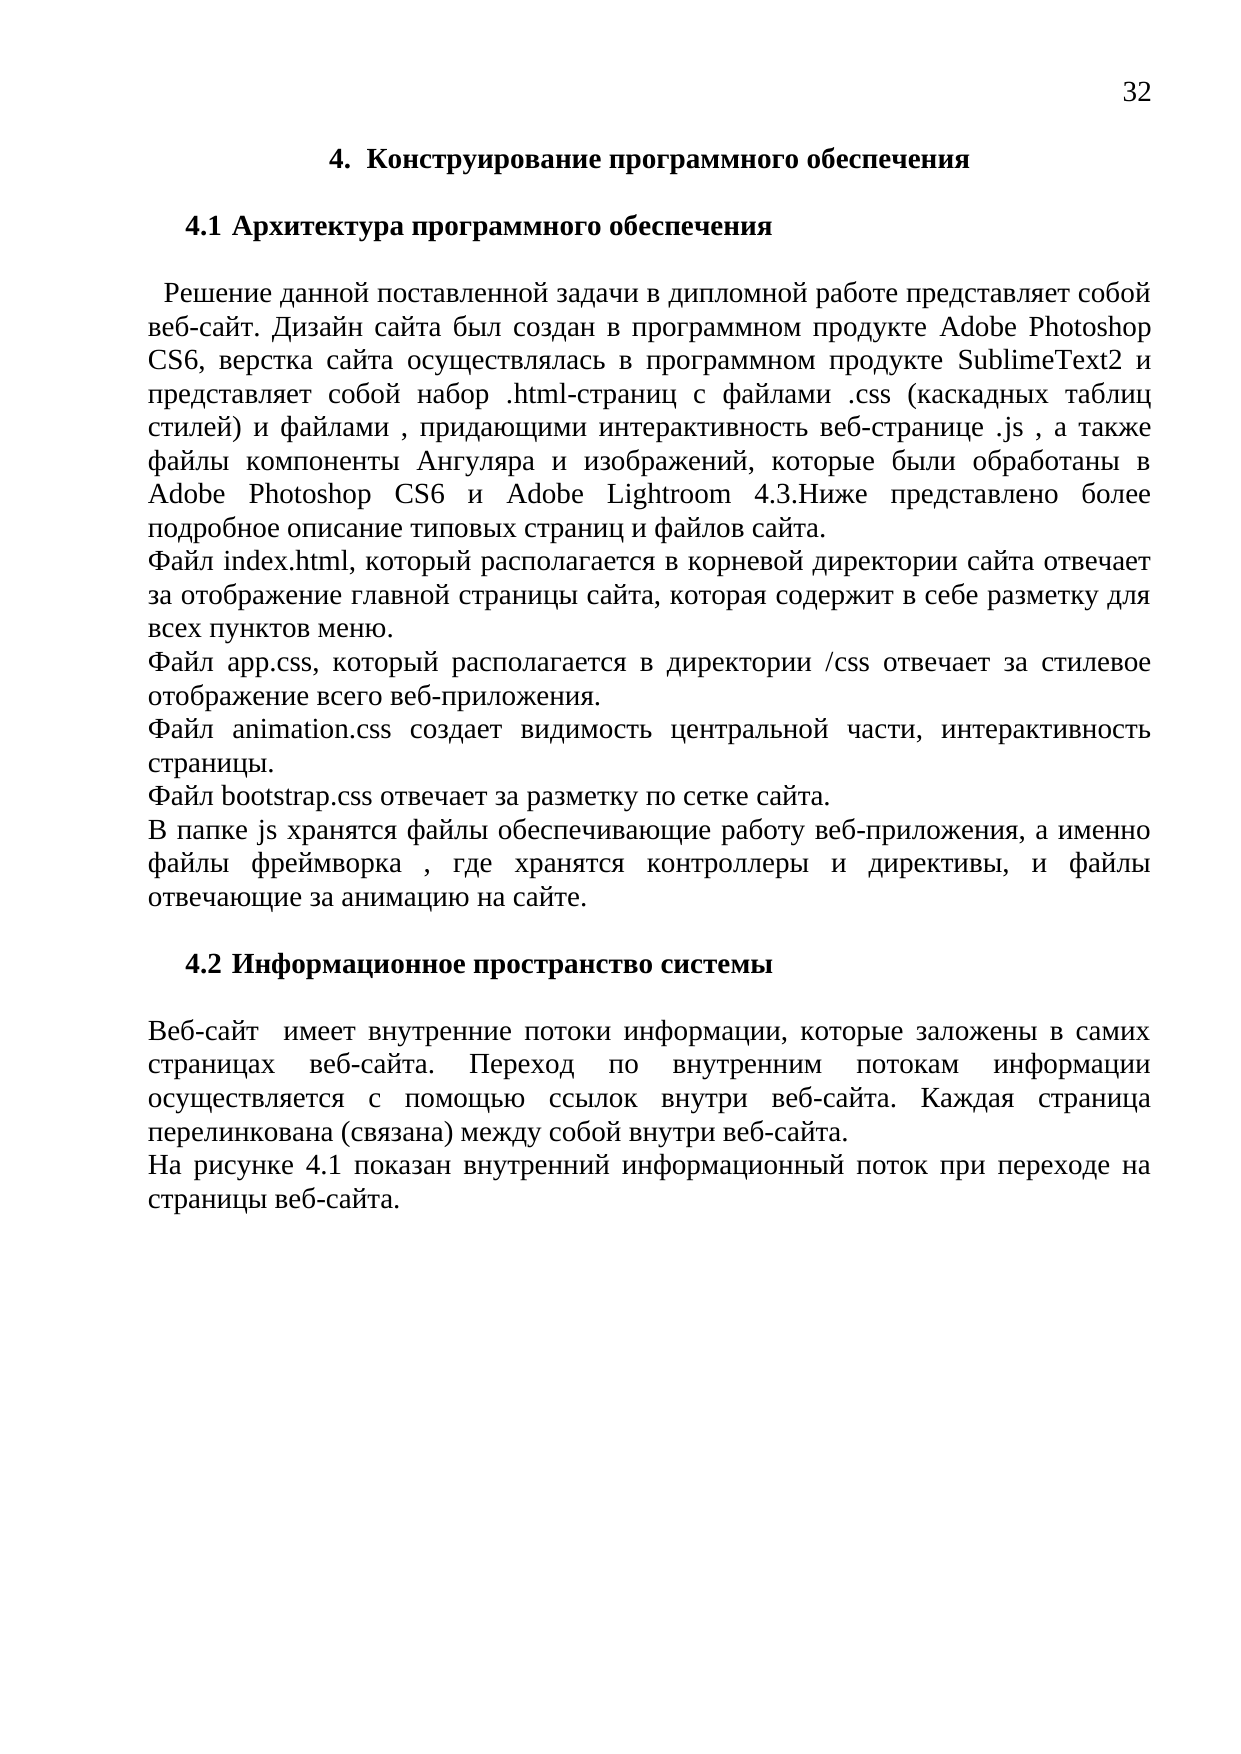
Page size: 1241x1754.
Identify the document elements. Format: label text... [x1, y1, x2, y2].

text Решение данной поставленной задачи в дипломной работе представляет собой веб-сайт. Дизайн сайта был создан в программном продукте Adobe Photoshop CS6, верстка сайта осуществлялась в программном продукте SublimeText2 и представляет собой набор .html-страниц с файлами .css (каскадных таблиц стилей) и файлами , придающими интерактивность веб-странице .js , а также файлы компоненты Ангуляра и изображений, которые были обработаны в Adobe Photoshop CS6 и Adobe Lightroom 4.3.Ниже представлено более подробное описание типовых страниц и файлов сайта. [148, 275, 1152, 543]
text Файл index.html, который располагается в корневой директории сайта отвечает за отображение главной страницы сайта, которая содержит в себе разметку для всех пунктов меню. [148, 543, 1152, 644]
text Файл animation.css создает видимость центральной части, интерактивность страницы. [148, 711, 1152, 778]
list Информационное пространство системы [185, 946, 1152, 979]
text В папке js хранятся файлы обеспечивающие работу веб-приложения, а именно файлы фреймворка , где хранятся контроллеры и директивы, и файлы отвечающие за анимацию на сайте. [148, 812, 1152, 912]
text Файл app.css, который располагается в директории /css отвечает за стилевое отображение всего веб-приложения. [148, 644, 1152, 711]
text Файл bootstrap.css отвечает за разметку по сетке сайта. [148, 778, 1152, 812]
text Веб-сайт имеет внутренние потоки информации, которые заложены в самих страницах веб-сайта. Переход по внутренним потокам информации осуществляется с помощью ссылок внутри веб-сайта. Каждая страница перелинкована (связана) между собой внутри веб-сайта. [148, 1013, 1152, 1147]
text На рисунке 4.1 показан внутренний информационный поток при переходе на страницы веб-сайта. [148, 1147, 1152, 1214]
list Архитектура программного обеспечения [185, 208, 1152, 242]
subtitle Конструирование программного обеспечения [148, 141, 1152, 174]
